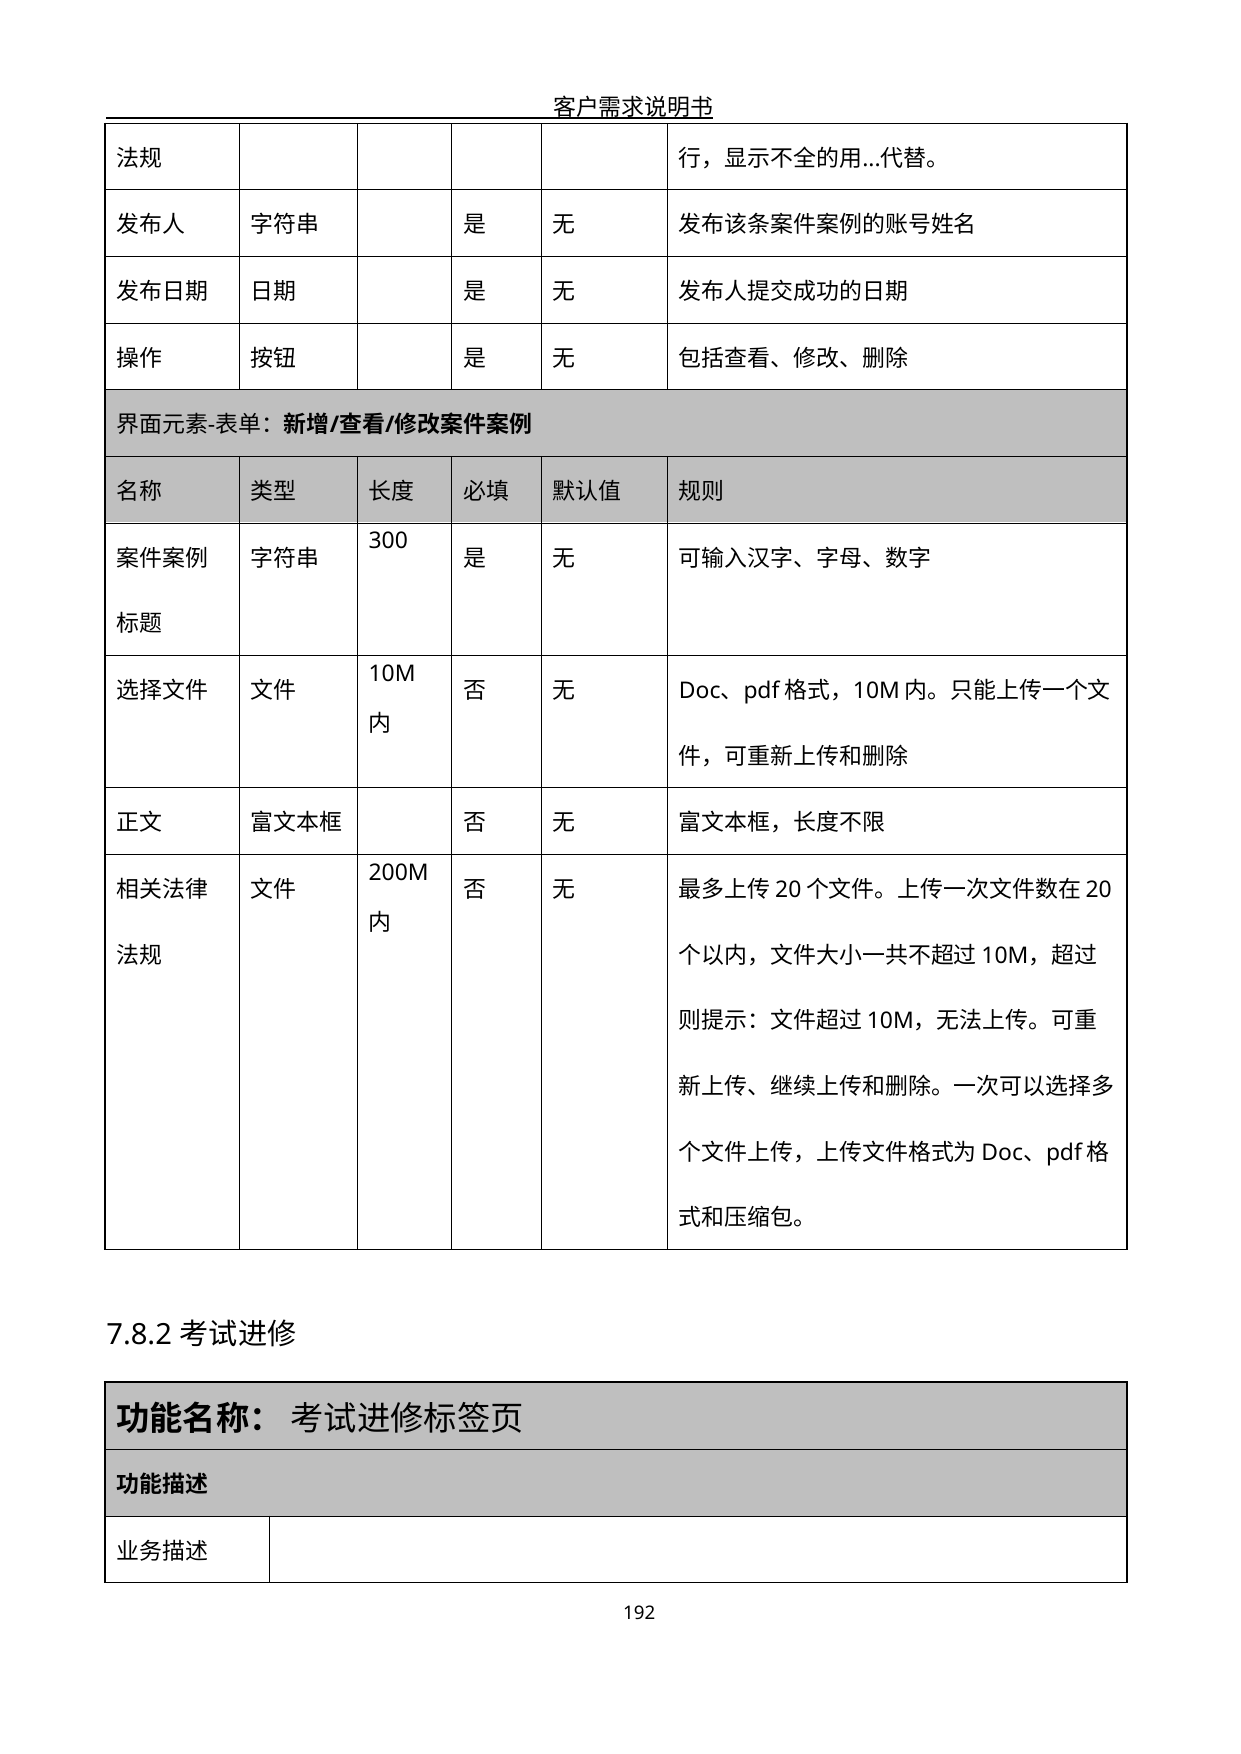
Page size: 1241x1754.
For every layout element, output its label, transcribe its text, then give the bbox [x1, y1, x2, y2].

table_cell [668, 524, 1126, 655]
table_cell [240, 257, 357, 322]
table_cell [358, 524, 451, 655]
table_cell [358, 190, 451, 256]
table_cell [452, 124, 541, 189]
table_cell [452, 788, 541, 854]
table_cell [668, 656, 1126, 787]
subtitle 7.8.2 考试进修 [106, 1299, 1134, 1364]
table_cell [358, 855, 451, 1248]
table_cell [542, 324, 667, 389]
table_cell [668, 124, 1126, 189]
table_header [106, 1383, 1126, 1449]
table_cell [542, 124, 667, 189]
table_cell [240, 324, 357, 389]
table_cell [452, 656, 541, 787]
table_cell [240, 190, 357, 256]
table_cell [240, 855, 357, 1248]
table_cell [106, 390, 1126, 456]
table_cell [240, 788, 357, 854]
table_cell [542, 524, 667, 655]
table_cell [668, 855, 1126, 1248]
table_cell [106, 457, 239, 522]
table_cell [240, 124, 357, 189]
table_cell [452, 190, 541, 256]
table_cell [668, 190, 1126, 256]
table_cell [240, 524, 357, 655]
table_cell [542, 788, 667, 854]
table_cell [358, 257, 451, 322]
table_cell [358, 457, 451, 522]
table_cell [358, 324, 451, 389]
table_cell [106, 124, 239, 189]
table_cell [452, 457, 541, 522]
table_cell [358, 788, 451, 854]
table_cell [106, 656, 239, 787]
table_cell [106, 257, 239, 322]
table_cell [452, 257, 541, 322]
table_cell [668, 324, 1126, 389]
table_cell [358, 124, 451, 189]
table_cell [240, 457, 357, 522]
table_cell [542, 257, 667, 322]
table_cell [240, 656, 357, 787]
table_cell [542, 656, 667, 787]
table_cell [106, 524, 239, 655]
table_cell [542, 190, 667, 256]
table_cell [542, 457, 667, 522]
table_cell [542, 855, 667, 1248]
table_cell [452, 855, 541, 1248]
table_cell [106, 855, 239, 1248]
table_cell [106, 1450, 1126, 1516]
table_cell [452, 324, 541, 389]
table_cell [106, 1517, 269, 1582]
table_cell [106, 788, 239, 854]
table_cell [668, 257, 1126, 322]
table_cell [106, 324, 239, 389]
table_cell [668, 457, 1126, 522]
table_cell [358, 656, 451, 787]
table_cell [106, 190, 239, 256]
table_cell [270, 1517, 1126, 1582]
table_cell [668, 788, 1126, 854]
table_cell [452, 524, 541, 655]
